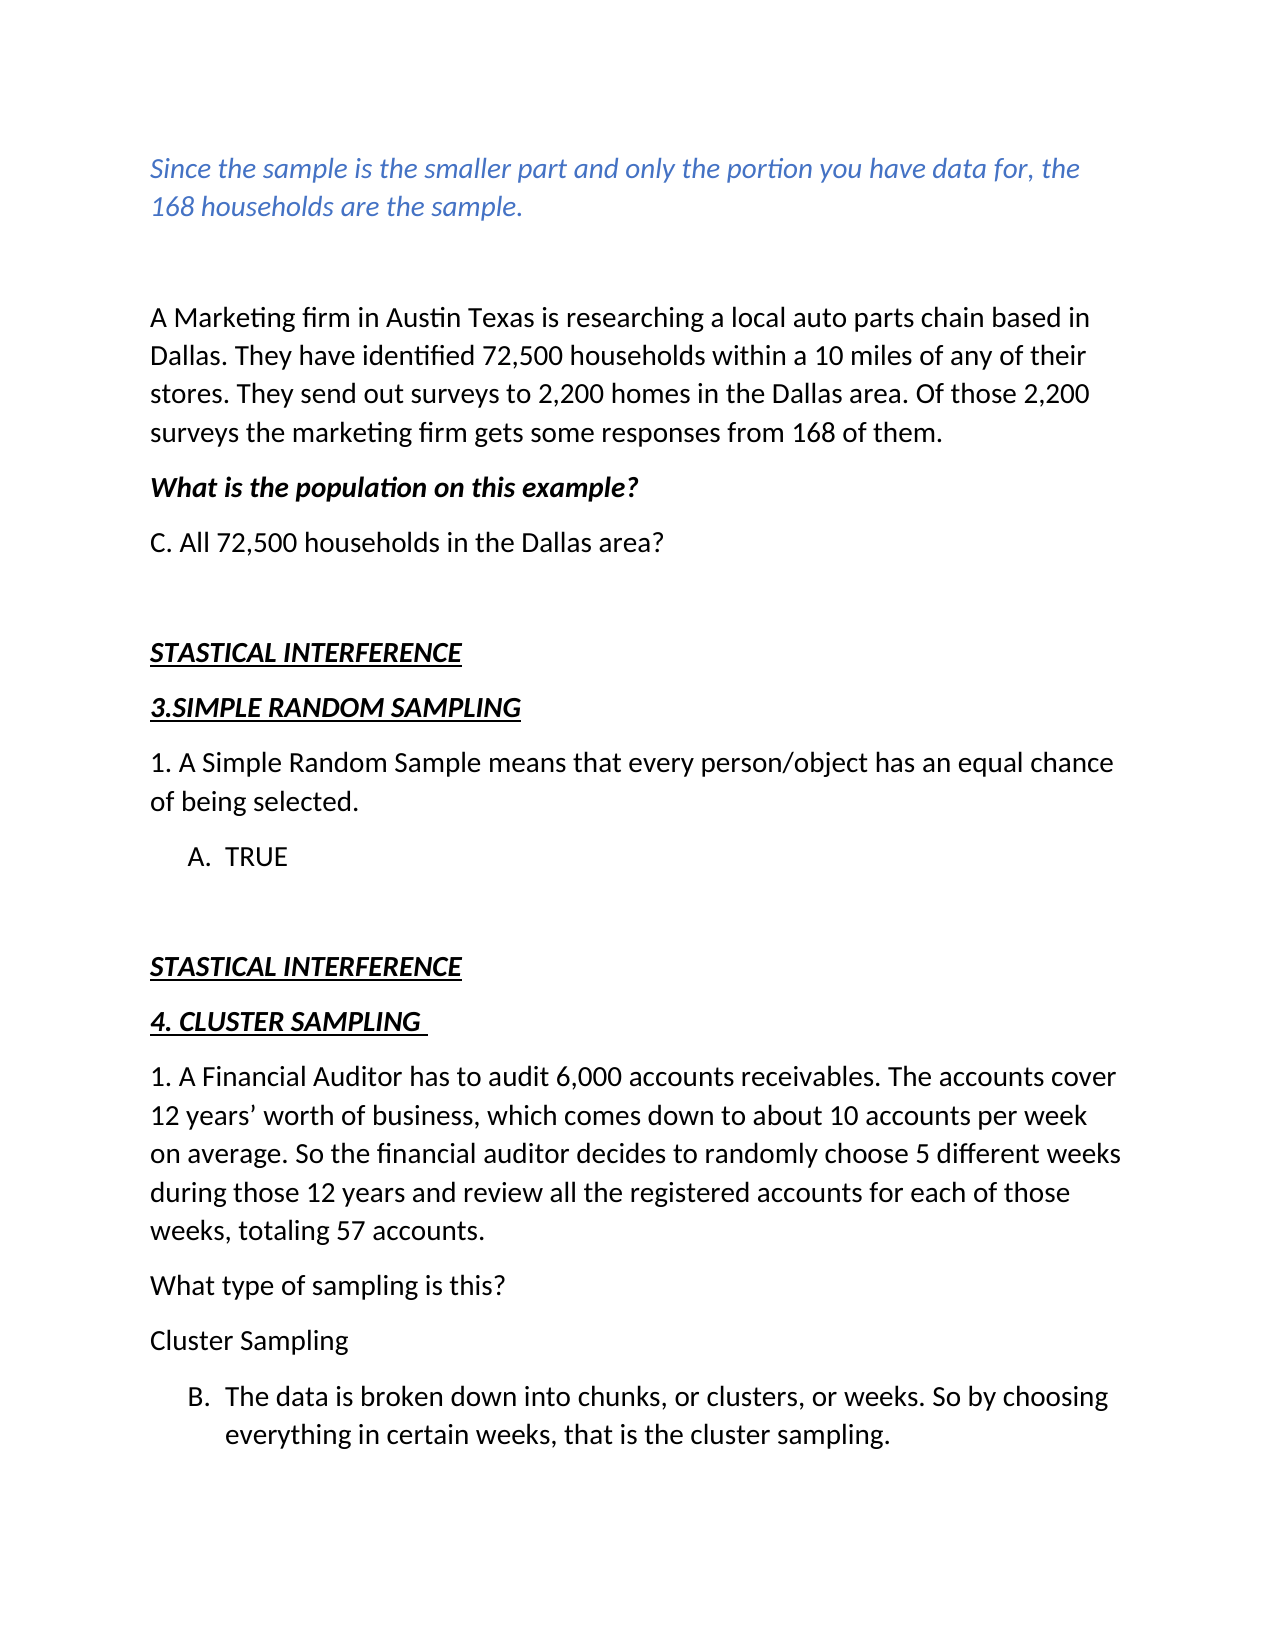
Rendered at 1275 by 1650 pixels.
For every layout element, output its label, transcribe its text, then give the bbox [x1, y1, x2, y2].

text STASTICAL INTERFERENCE [150, 634, 1125, 670]
text C. All 72,500 households in the Dallas area? [150, 524, 1125, 560]
text 1. A Financial Auditor has to audit 6,000 accounts receivables. The accounts cover 12 years’ worth of business, which comes down to about 10 accounts per week on average. So the financial auditor decides to randomly choose 5 different weeks during those 12 years and review all the registered accounts for each of those weeks, totaling 57 accounts. [150, 1058, 1125, 1248]
text What type of sampling is this? [150, 1267, 1125, 1303]
text Cluster Sampling [150, 1322, 1125, 1358]
text 3.SIMPLE RANDOM SAMPLING [150, 689, 1125, 725]
text STASTICAL INTERFERENCE [150, 948, 1125, 984]
text 4. CLUSTER SAMPLING [150, 1003, 1125, 1039]
text A Marketing firm in Austin Texas is researching a local auto parts chain based in Dallas. They have identified 72,500 households within a 10 miles of any of their stores. They send out surveys to 2,200 homes in the Dallas area. Of those 2,200 surveys the marketing firm gets some responses from 168 of them. [150, 299, 1125, 449]
text 1. A Simple Random Sample means that every person/object has an equal chance of being selected. [150, 744, 1125, 819]
list TRUE [187, 838, 1125, 874]
text What is the population on this example? [150, 469, 1125, 505]
list The data is broken down into chunks, or clusters, or weeks. So by choosing everything in certain weeks, that is the cluster sampling. [187, 1378, 1125, 1452]
text Since the sample is the smaller part and only the portion you have data for, the 168 households are the sample. [150, 150, 1125, 224]
